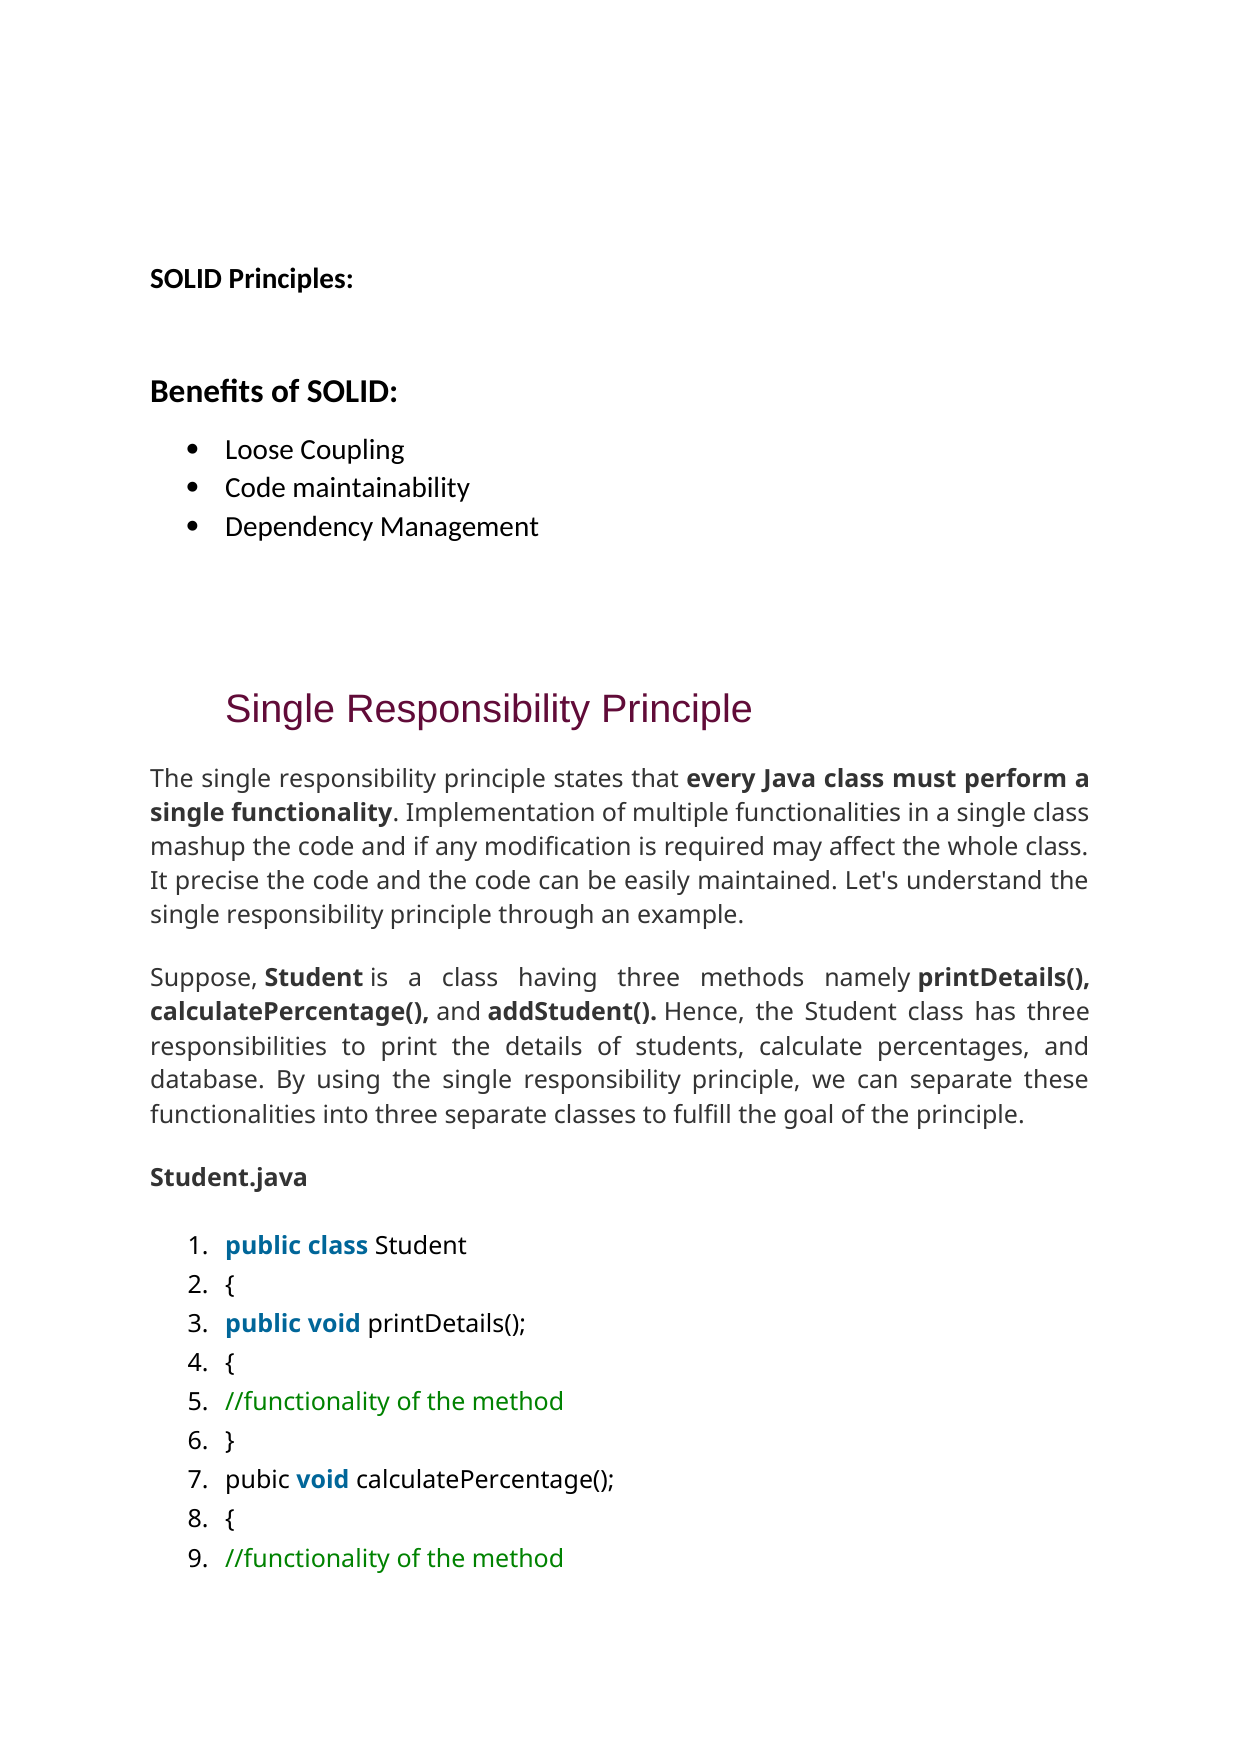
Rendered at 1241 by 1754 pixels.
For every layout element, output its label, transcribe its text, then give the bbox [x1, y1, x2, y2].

list //functionality of the method [187, 1379, 1090, 1418]
text Student.java [150, 1159, 1090, 1193]
subtitle Single Responsibility Principle [150, 686, 1090, 731]
list public class Student [187, 1223, 1090, 1262]
list pubic void calculatePercentage(); [187, 1457, 1090, 1496]
text Suppose, Student is a class having three methods namely printDetails(), calculatePercentage(), and addStudent(). Hence, the Student class has three responsibilities to print the details of students, calculate percentages, and database. By using the single responsibility principle, we can separate these functionalities into three separate classes to fulfill the goal of the principle. [150, 960, 1090, 1130]
list public void printDetails(); [187, 1301, 1090, 1340]
list { [187, 1262, 1090, 1301]
text Benefits of SOLID: [150, 370, 1090, 411]
text SOLID Principles: [150, 260, 1090, 296]
list Dependency Management [187, 508, 1090, 543]
list //functionality of the method [187, 1535, 1090, 1574]
list { [187, 1496, 1090, 1535]
list } [187, 1418, 1090, 1457]
text The single responsibility principle states that every Java class must perform a single functionality. Implementation of multiple functionalities in a single class mashup the code and if any modification is required may affect the whole class. It precise the code and the code can be easily maintained. Let's understand the single responsibility principle through an example. [150, 761, 1090, 931]
list Loose Coupling [187, 431, 1090, 467]
list Code maintainability [187, 469, 1090, 505]
list { [187, 1340, 1090, 1379]
